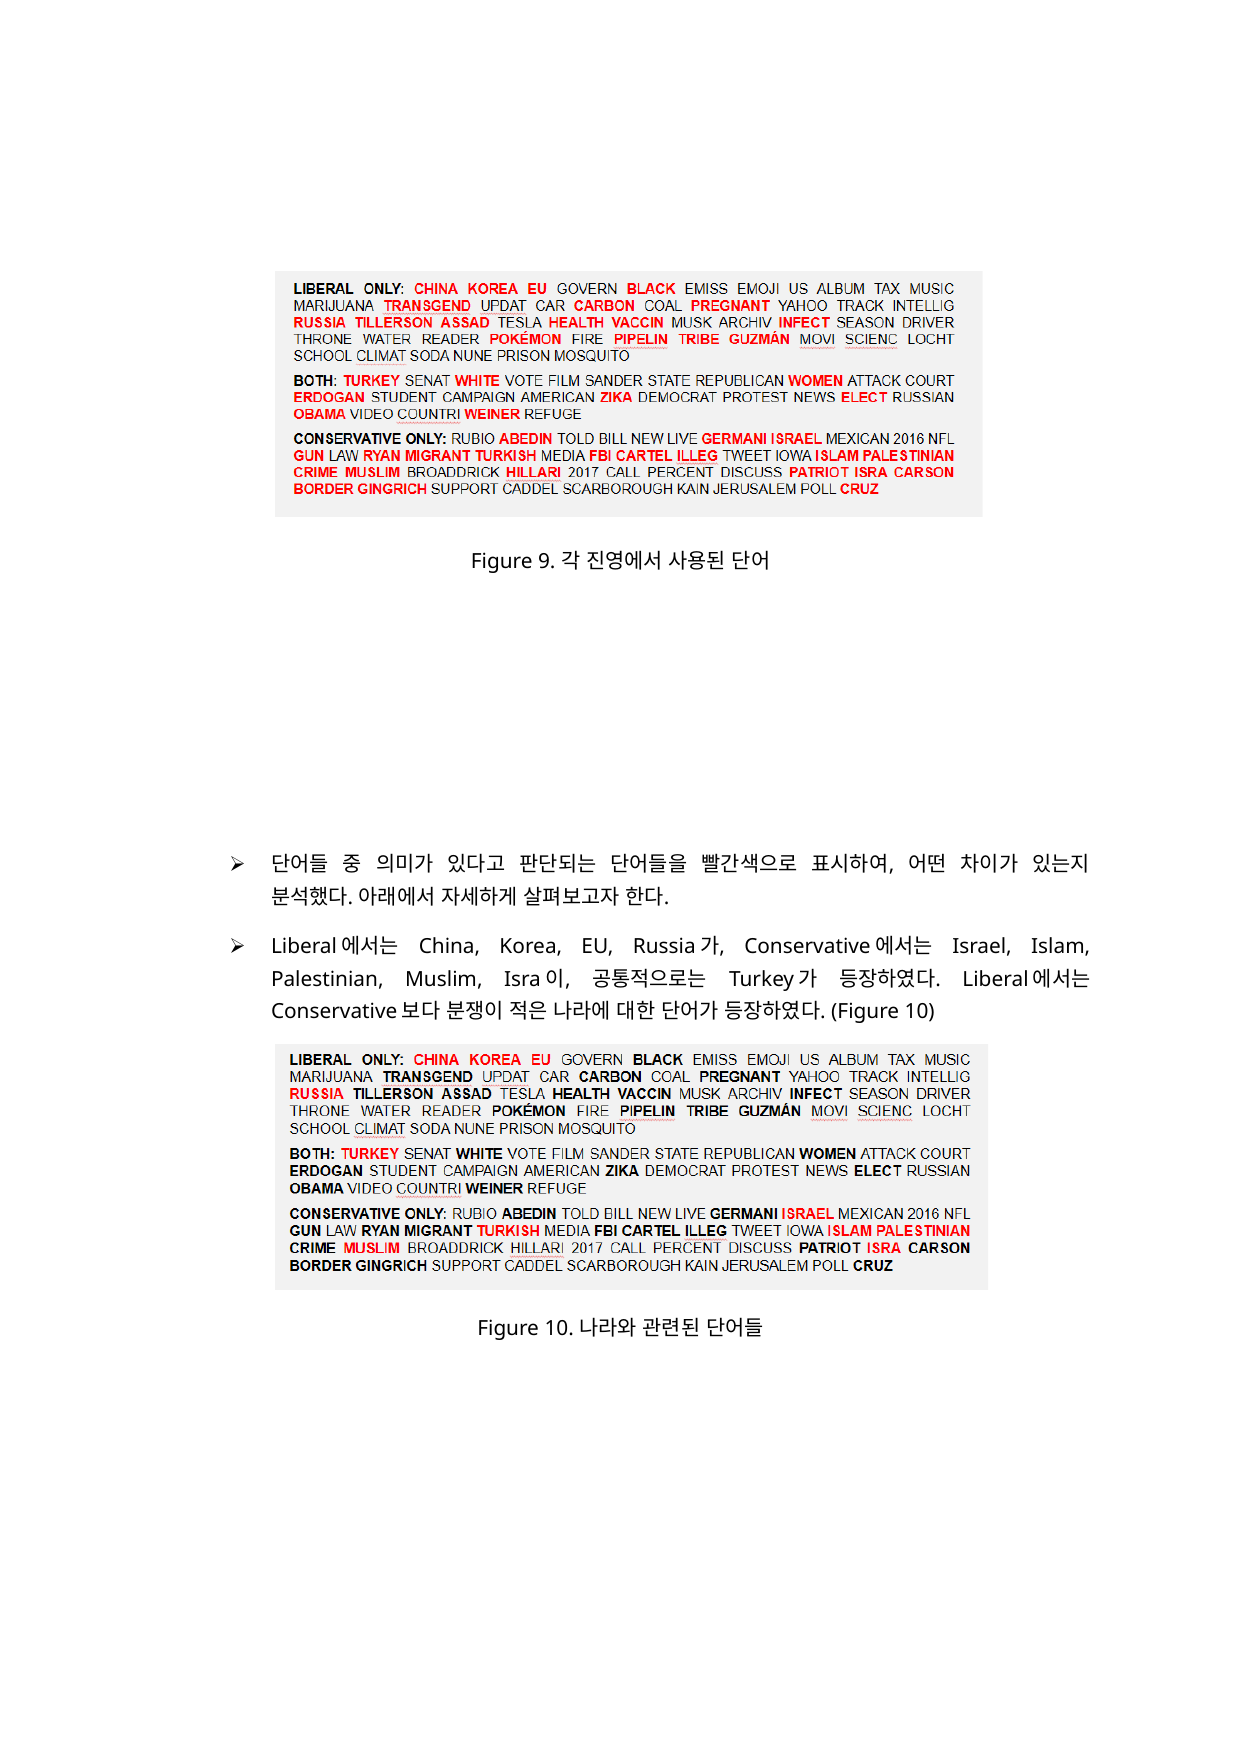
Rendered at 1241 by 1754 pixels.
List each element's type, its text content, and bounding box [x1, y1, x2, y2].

list 단어들 중 의미가 있다고 판단되는 단어들을 빨간색으로 표시하여, 어떤 차이가 있는지 분석했다. 아래에서 자세하게 살펴보고자 한다. [229, 847, 1090, 910]
picture [275, 271, 983, 517]
list Liberal에서는 China, Korea, EU, Russia가, Conservative에서는 Israel, Islam, Palestinian, Muslim, Isra이, 공통적으로는 Turkey가 등장하였다. Liberal에서는 Conservative보다 분쟁이 적은 나라에 대한 단어가 등장하였다. (Figure 10) [229, 929, 1090, 1025]
picture [275, 1044, 989, 1290]
